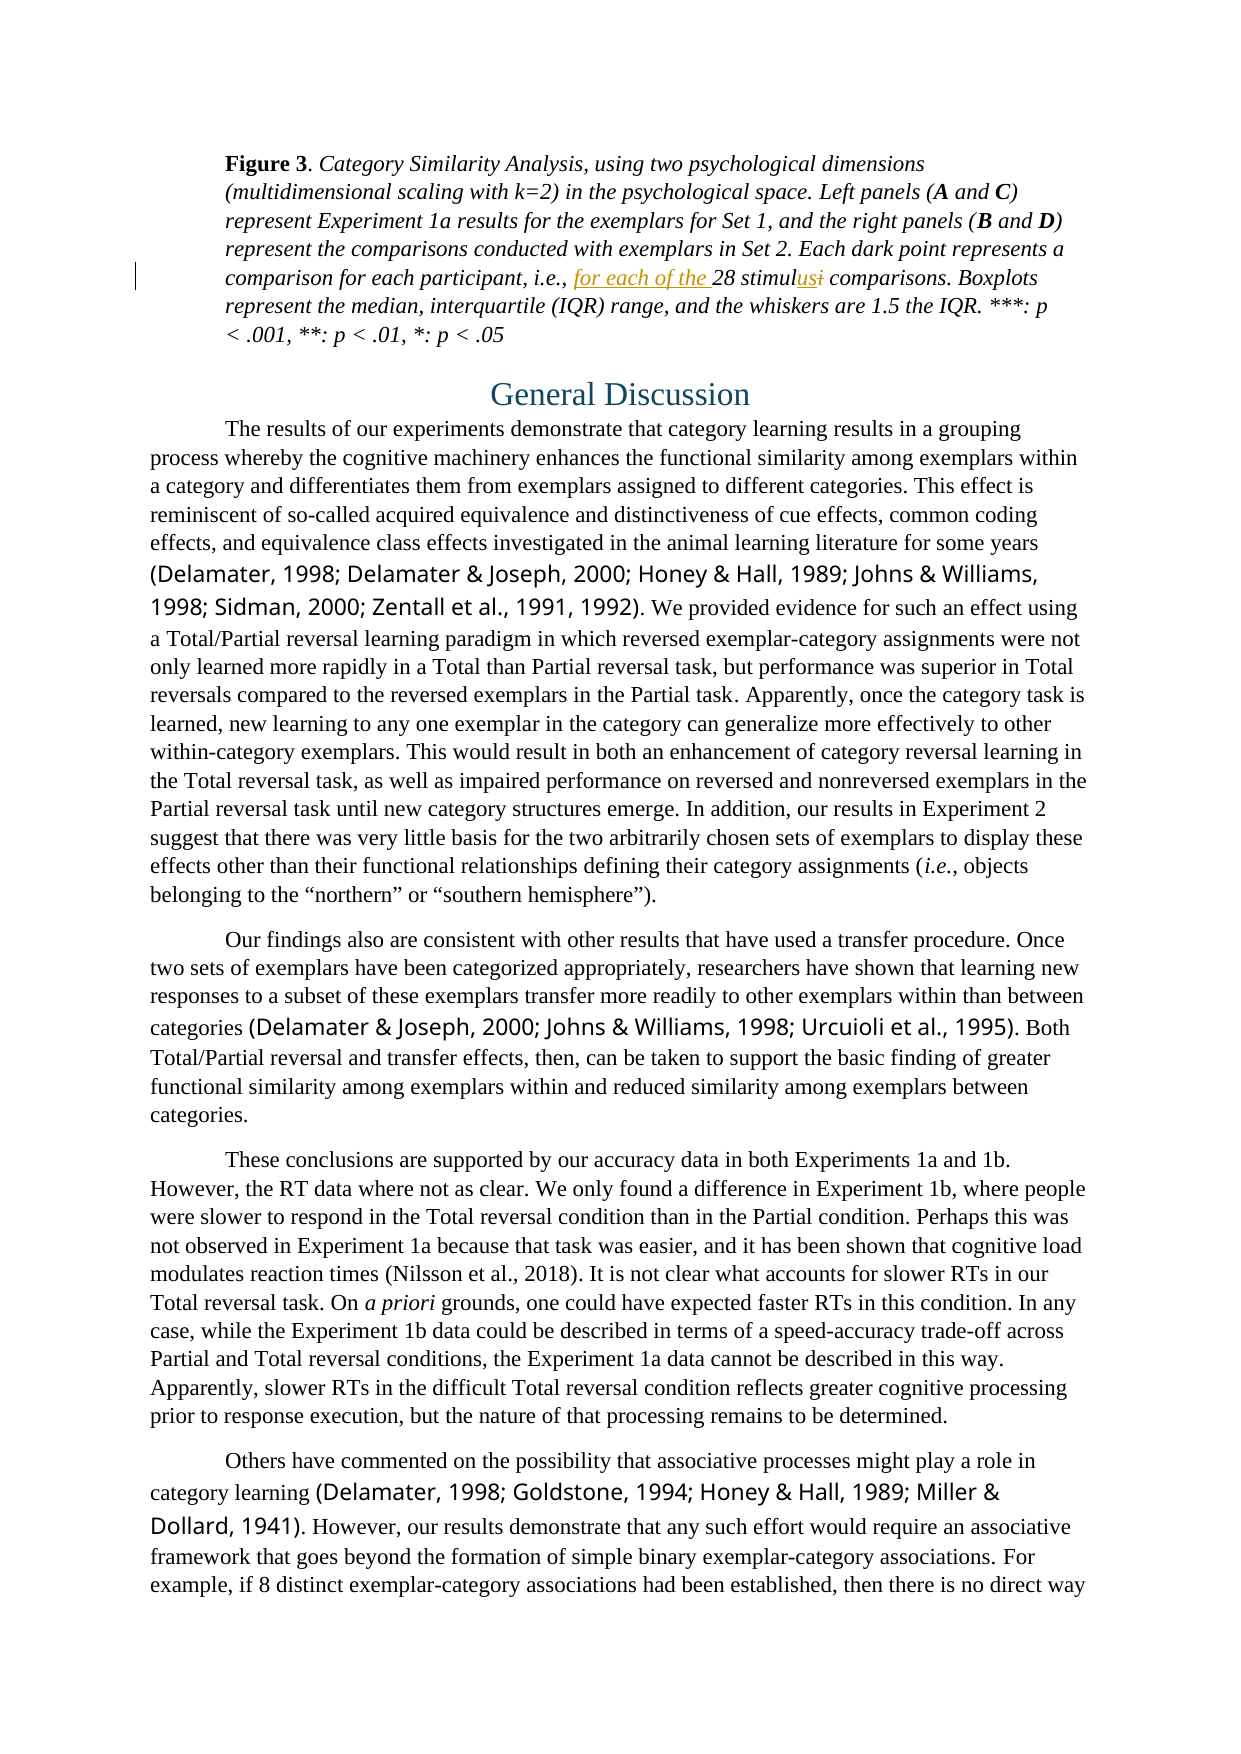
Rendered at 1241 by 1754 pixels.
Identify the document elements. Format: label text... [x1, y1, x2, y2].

text Our findings also are consistent with other results that have used a transfer procedure. Once two sets of exemplars have been categorized appropriately, researchers have shown that learning new responses to a subset of these exemplars transfer more readily to other exemplars within than between categories . Both Total/Partial reversal and transfer effects, then, can be taken to support the basic finding of greater functional similarity among exemplars within and reduced similarity among exemplars between categories. [150, 926, 1090, 1128]
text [150, 1447, 1090, 1598]
text These conclusions are supported by our accuracy data in both Experiments 1a and 1b. However, the RT data where not as clear. We only found a difference in Experiment 1b, where people were slower to respond in the Total reversal condition than in the Partial condition. Perhaps this was not observed in Experiment 1a because that task was easier, and it has been shown that cognitive load modulates reaction times . It is not clear what accounts for slower RTs in our Total reversal task. On a priori grounds, one could have expected faster RTs in this condition. In any case, while the Experiment 1b data could be described in terms of a speed-accuracy trade-off across Partial and Total reversal conditions, the Experiment 1a data cannot be described in this way. Apparently, slower RTs in the difficult Total reversal condition reflects greater cognitive processing prior to response execution, but the nature of that processing remains to be determined. [150, 1146, 1090, 1429]
subtitle General Discussion [150, 374, 1090, 412]
text The results of our experiments demonstrate that category learning results in a grouping process whereby the cognitive machinery enhances the functional similarity among exemplars within a category and differentiates them from exemplars assigned to different categories. This effect is reminiscent of so-called acquired equivalence and distinctiveness of cue effects, common coding effects, and equivalence class effects investigated in the animal learning literature for some years . We provided evidence for such an effect using a Total/Partial reversal learning paradigm in which reversed exemplar-category assignments were not only learned more rapidly in a Total than Partial reversal task, but performance was superior in Total reversals compared to the reversed exemplars in the Partial task. Apparently, once the category task is learned, new learning to any one exemplar in the category can generalize more effectively to other within-category exemplars. This would result in both an enhancement of category reversal learning in the Total reversal task, as well as impaired performance on reversed and nonreversed exemplars in the Partial reversal task until new category structures emerge. In addition, our results in Experiment 2 suggest that there was very little basis for the two arbitrarily chosen sets of exemplars to display these effects other than their functional relationships defining their category assignments (i.e., objects belonging to the “northern” or “southern hemisphere”). [150, 415, 1090, 907]
text Figure 3. Category Similarity Analysis, using two psychological dimensions (multidimensional scaling with k=2) in the psychological space. Left panels (A and C) represent Experiment 1a results for the exemplars for Set 1, and the right panels (B and D) represent the comparisons conducted with exemplars in Set 2. Each dark point represents a comparison for each participant, i.e., 28 stimul comparisons. Boxplots represent the median, interquartile (IQR) range, and the whiskers are 1.5 the IQR. ***: p < .001, **: p < .01, *: p < .05 [225, 150, 1090, 347]
